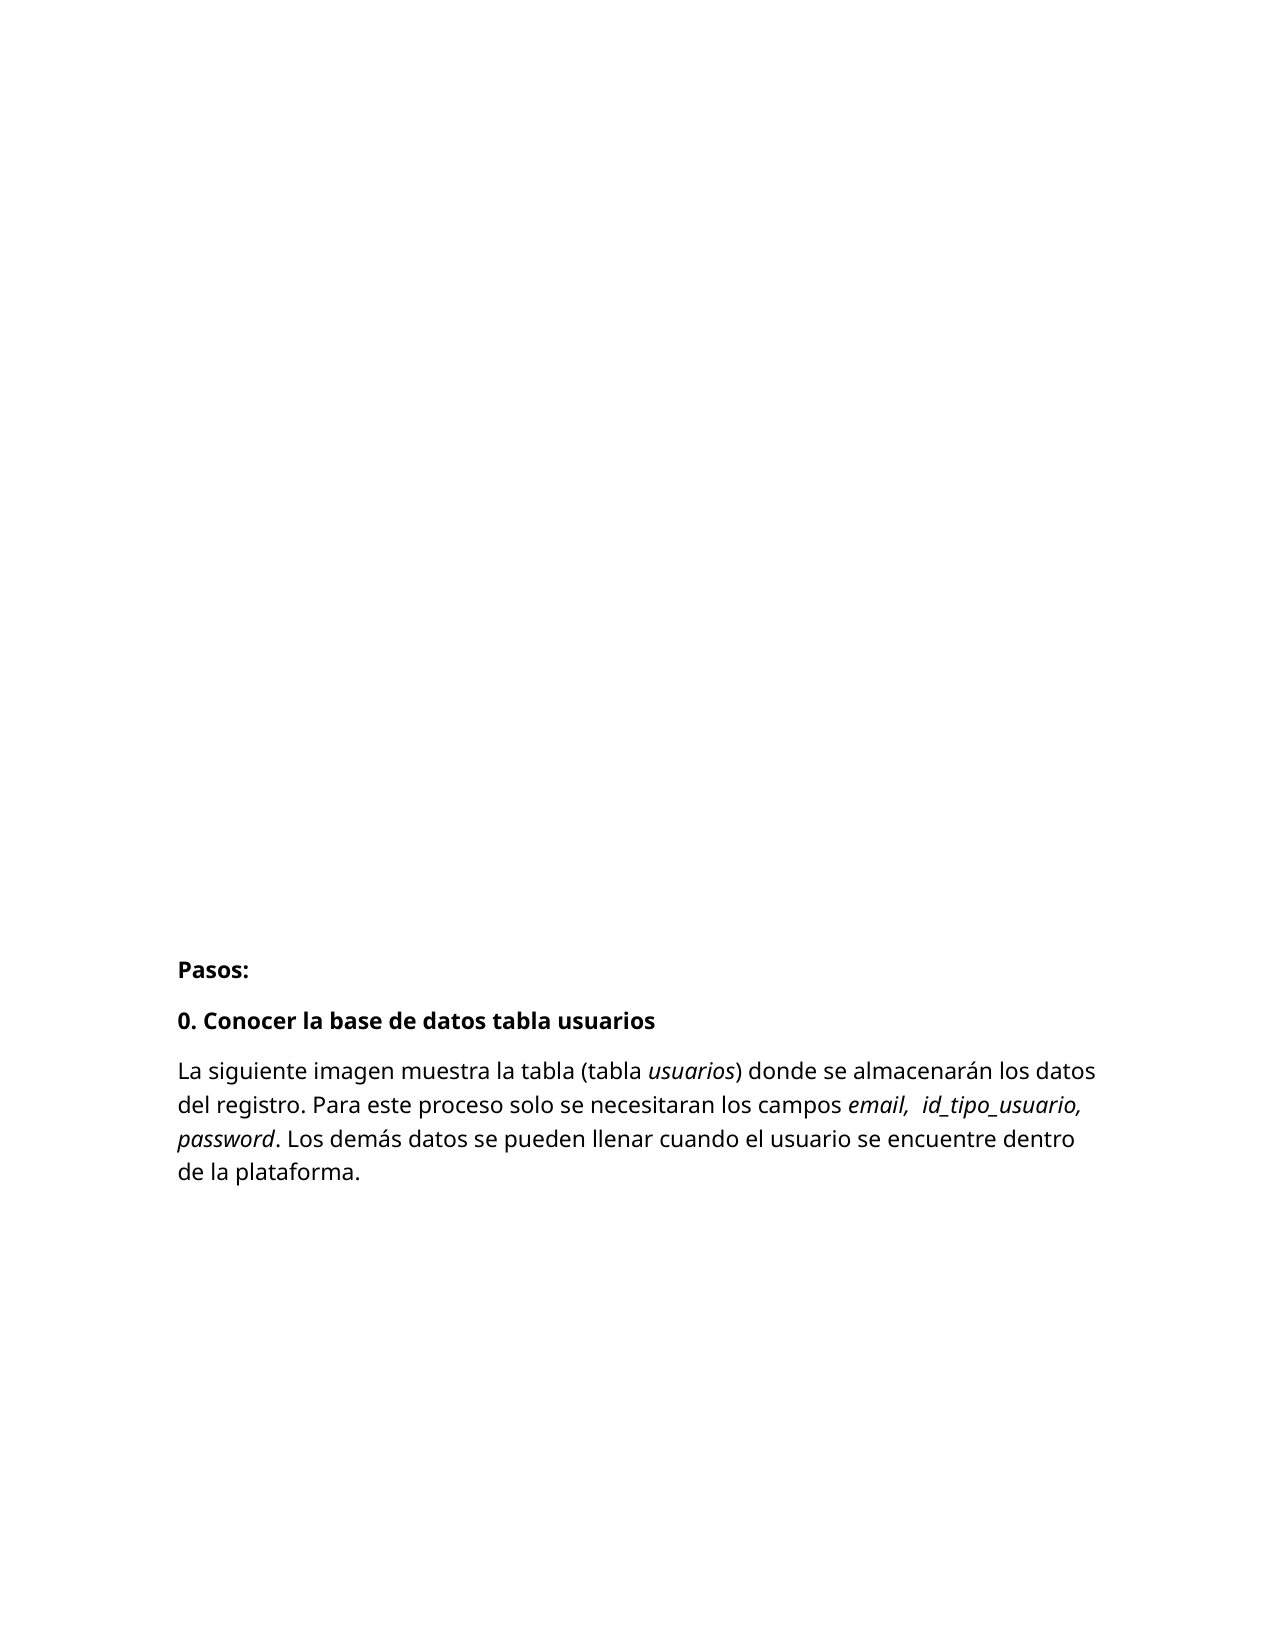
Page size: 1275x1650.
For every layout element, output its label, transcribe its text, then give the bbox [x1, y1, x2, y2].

text Pasos: [177, 954, 1098, 986]
text La siguiente imagen muestra la tabla (tabla usuarios) donde se almacenarán los datos del registro. Para este proceso solo se necesitaran los campos email, id_tipo_usuario, password. Los demás datos se pueden llenar cuando el usuario se encuentre dentro de la plataforma. [177, 1055, 1098, 1188]
text 0. Conocer la base de datos tabla usuarios [177, 1005, 1098, 1036]
